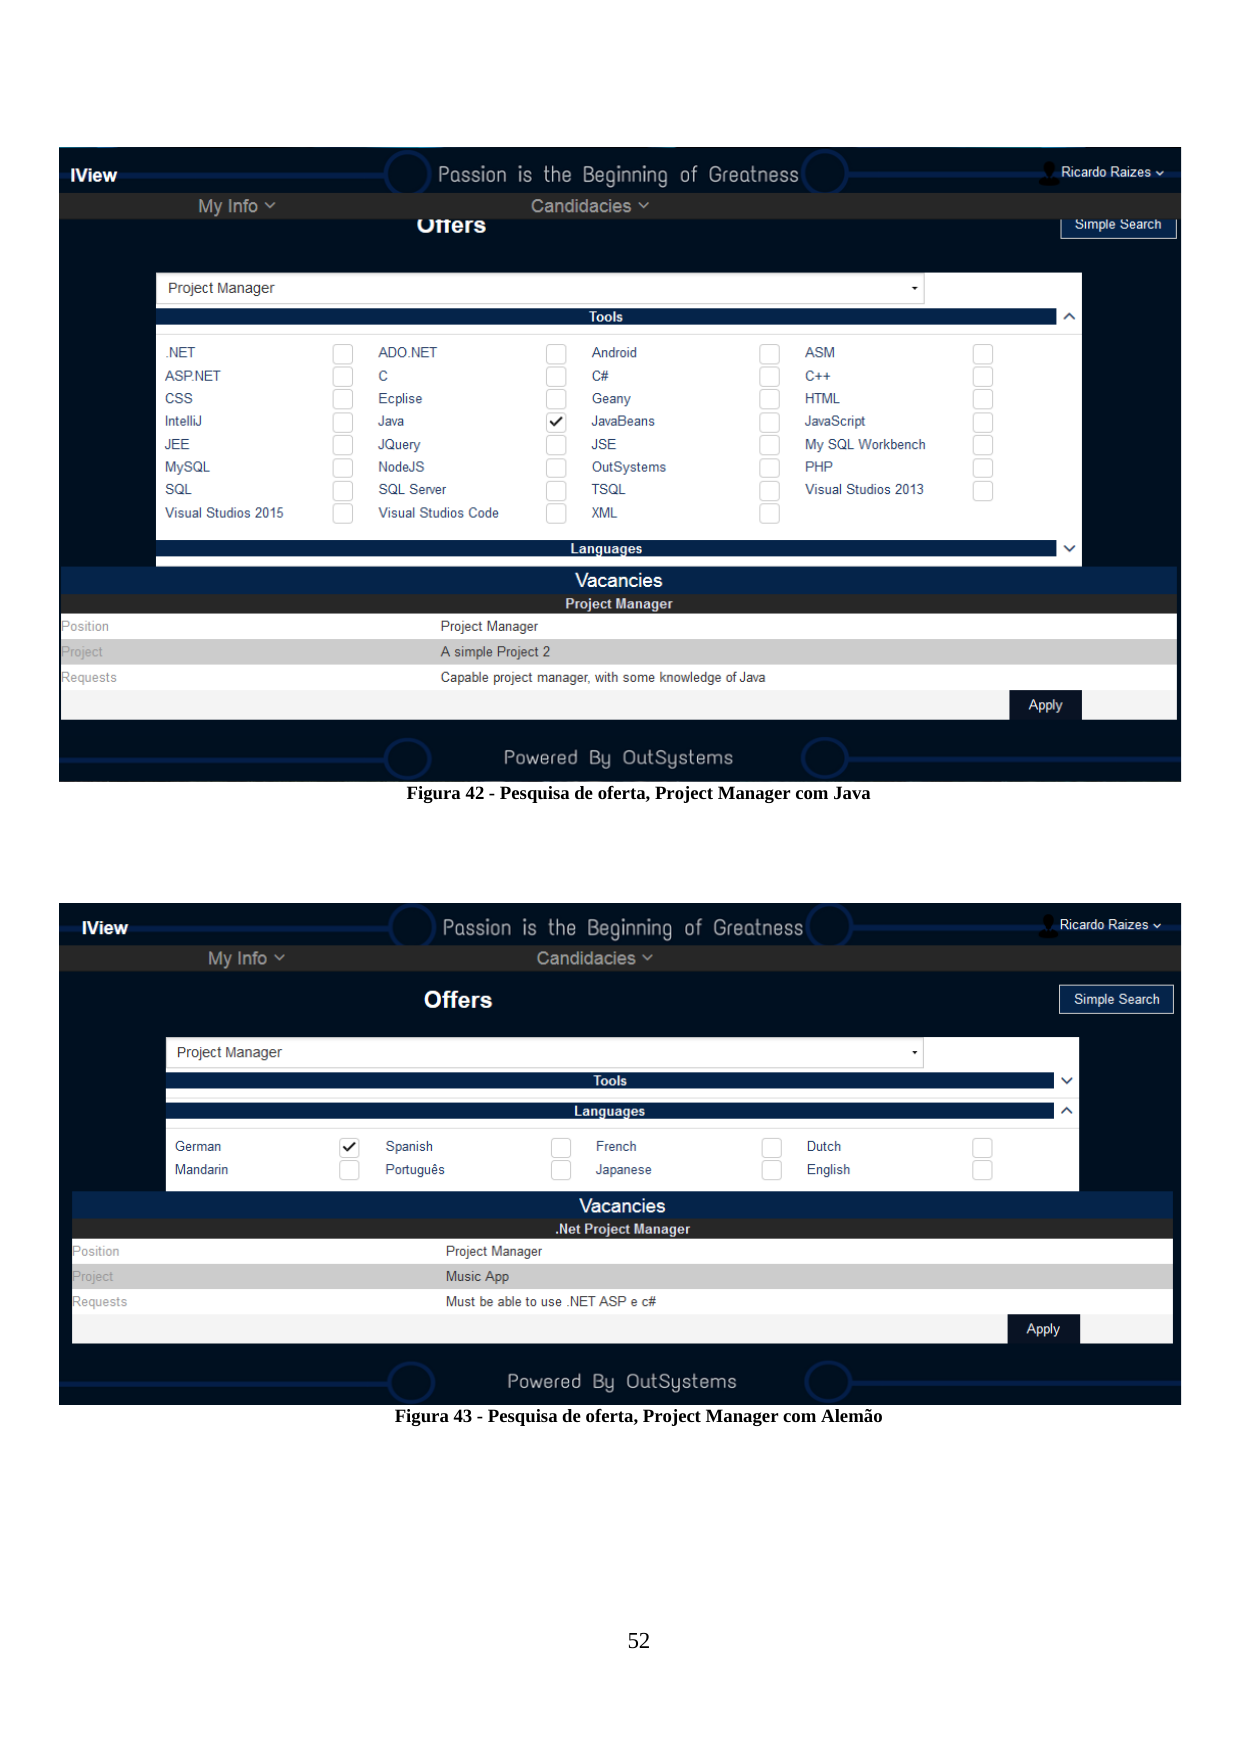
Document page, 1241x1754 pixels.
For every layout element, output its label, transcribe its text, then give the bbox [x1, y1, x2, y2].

picture [59, 147, 1182, 782]
picture [59, 903, 1182, 1405]
